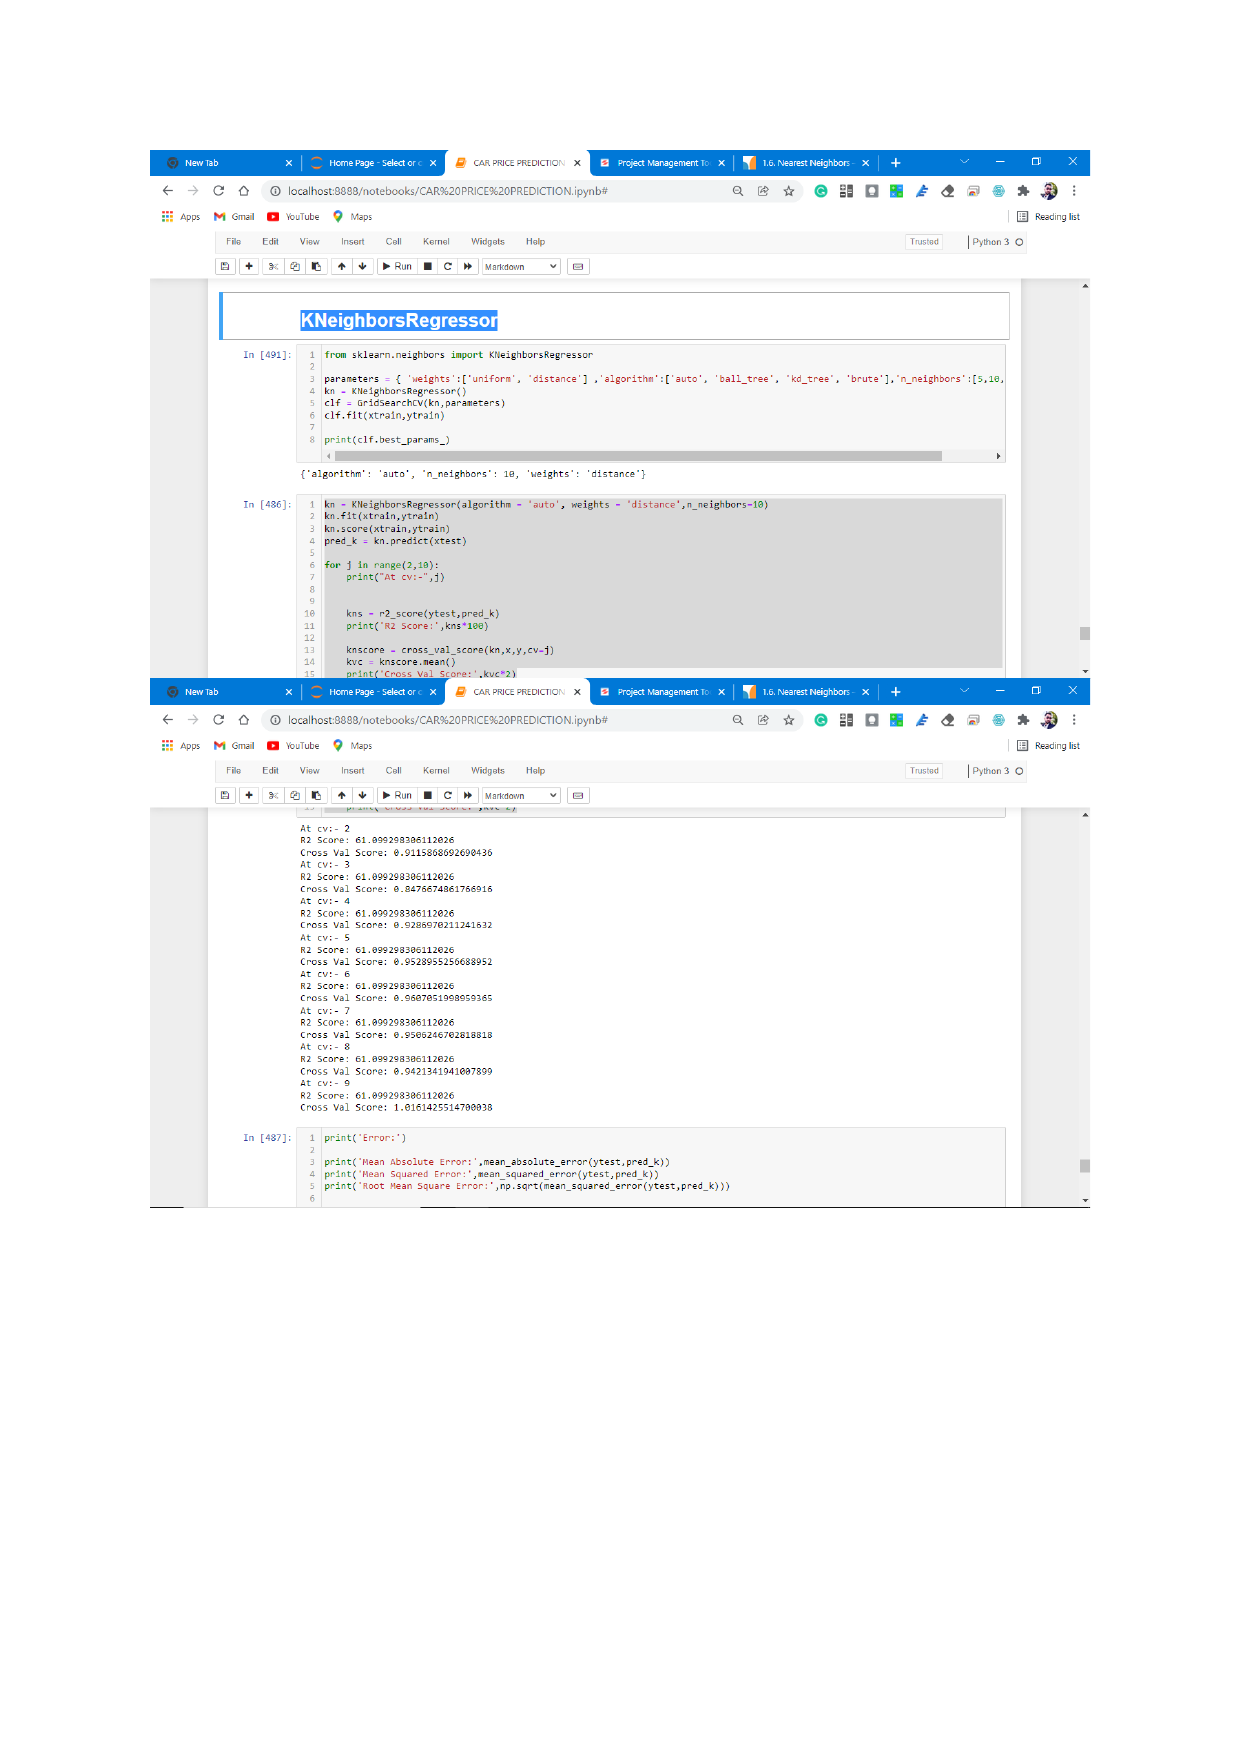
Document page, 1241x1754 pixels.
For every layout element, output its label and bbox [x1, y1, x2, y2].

picture [150, 150, 1091, 1208]
